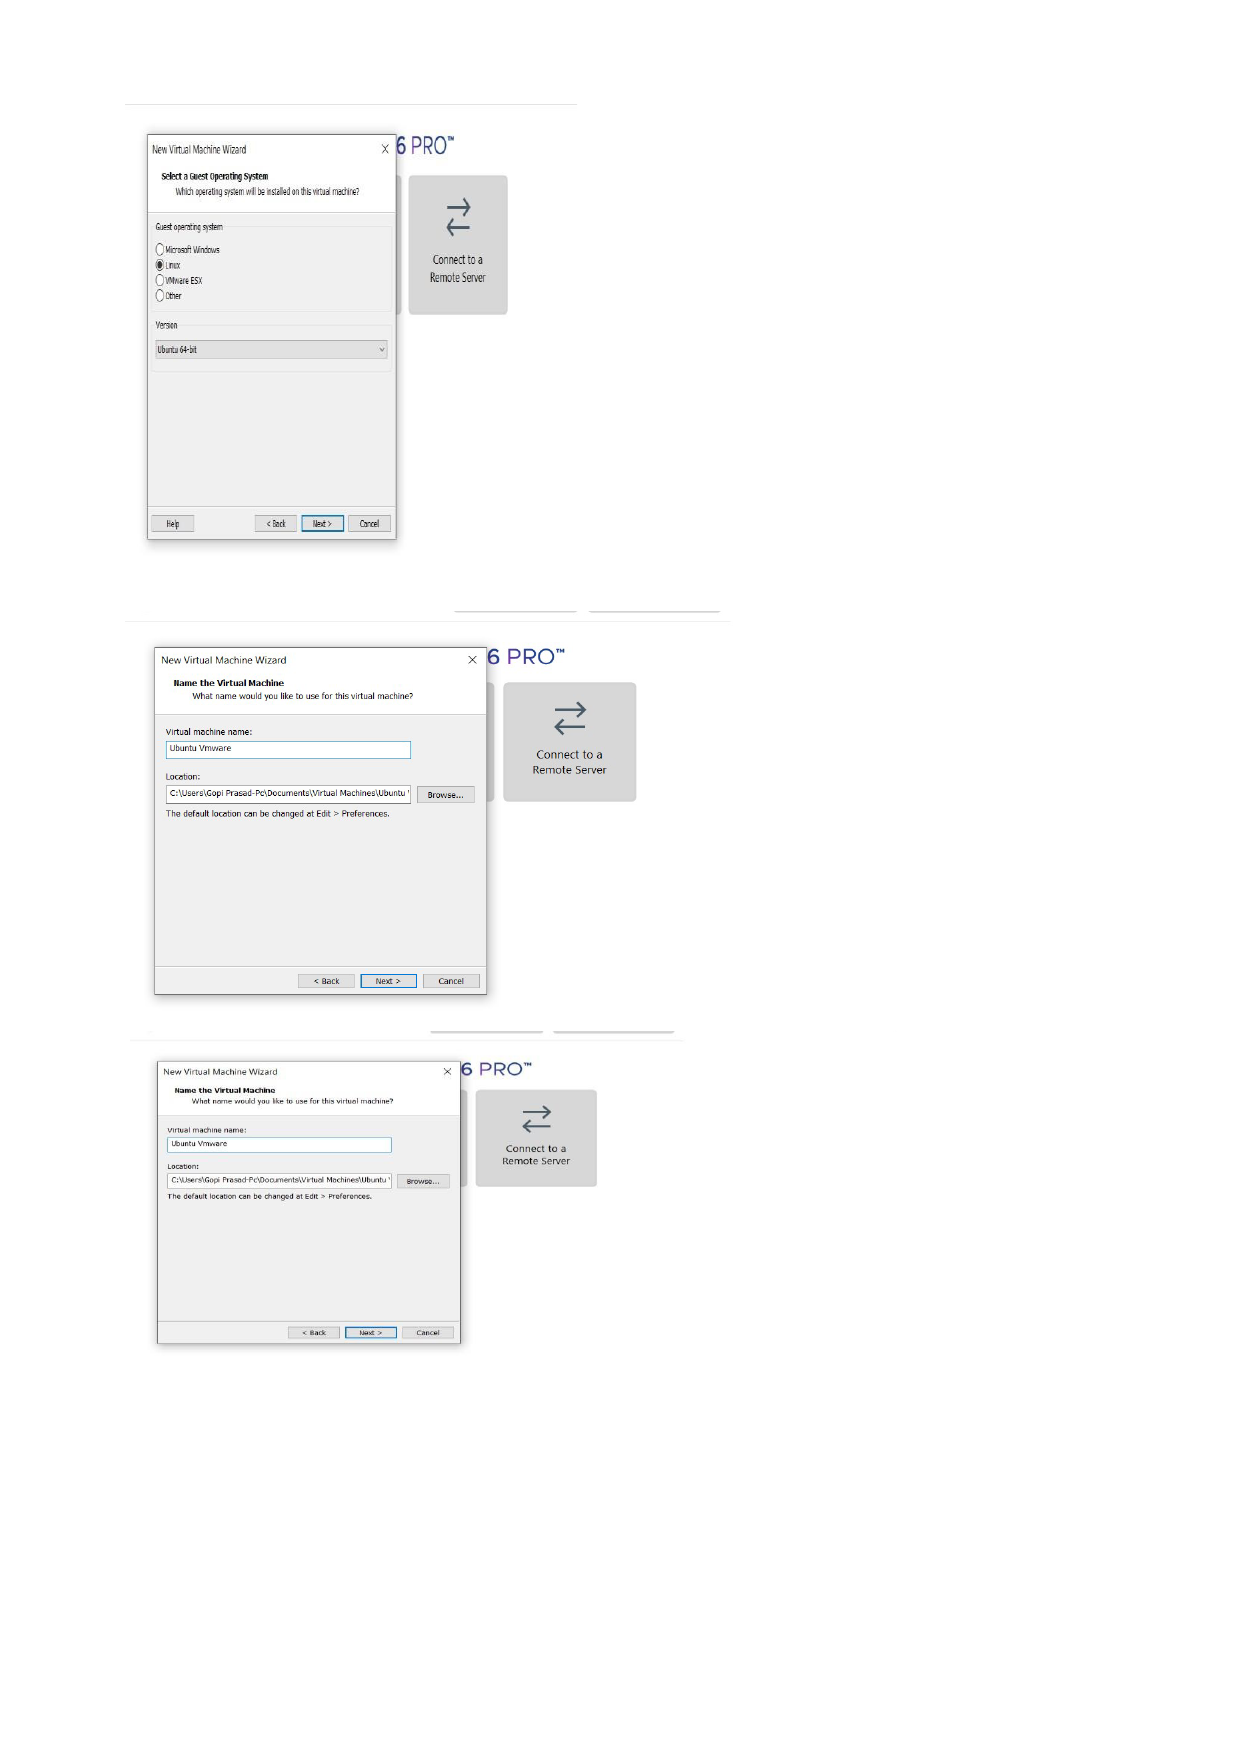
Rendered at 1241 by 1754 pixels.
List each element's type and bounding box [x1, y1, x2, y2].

picture [125, 611, 897, 1374]
picture [125, 104, 578, 556]
